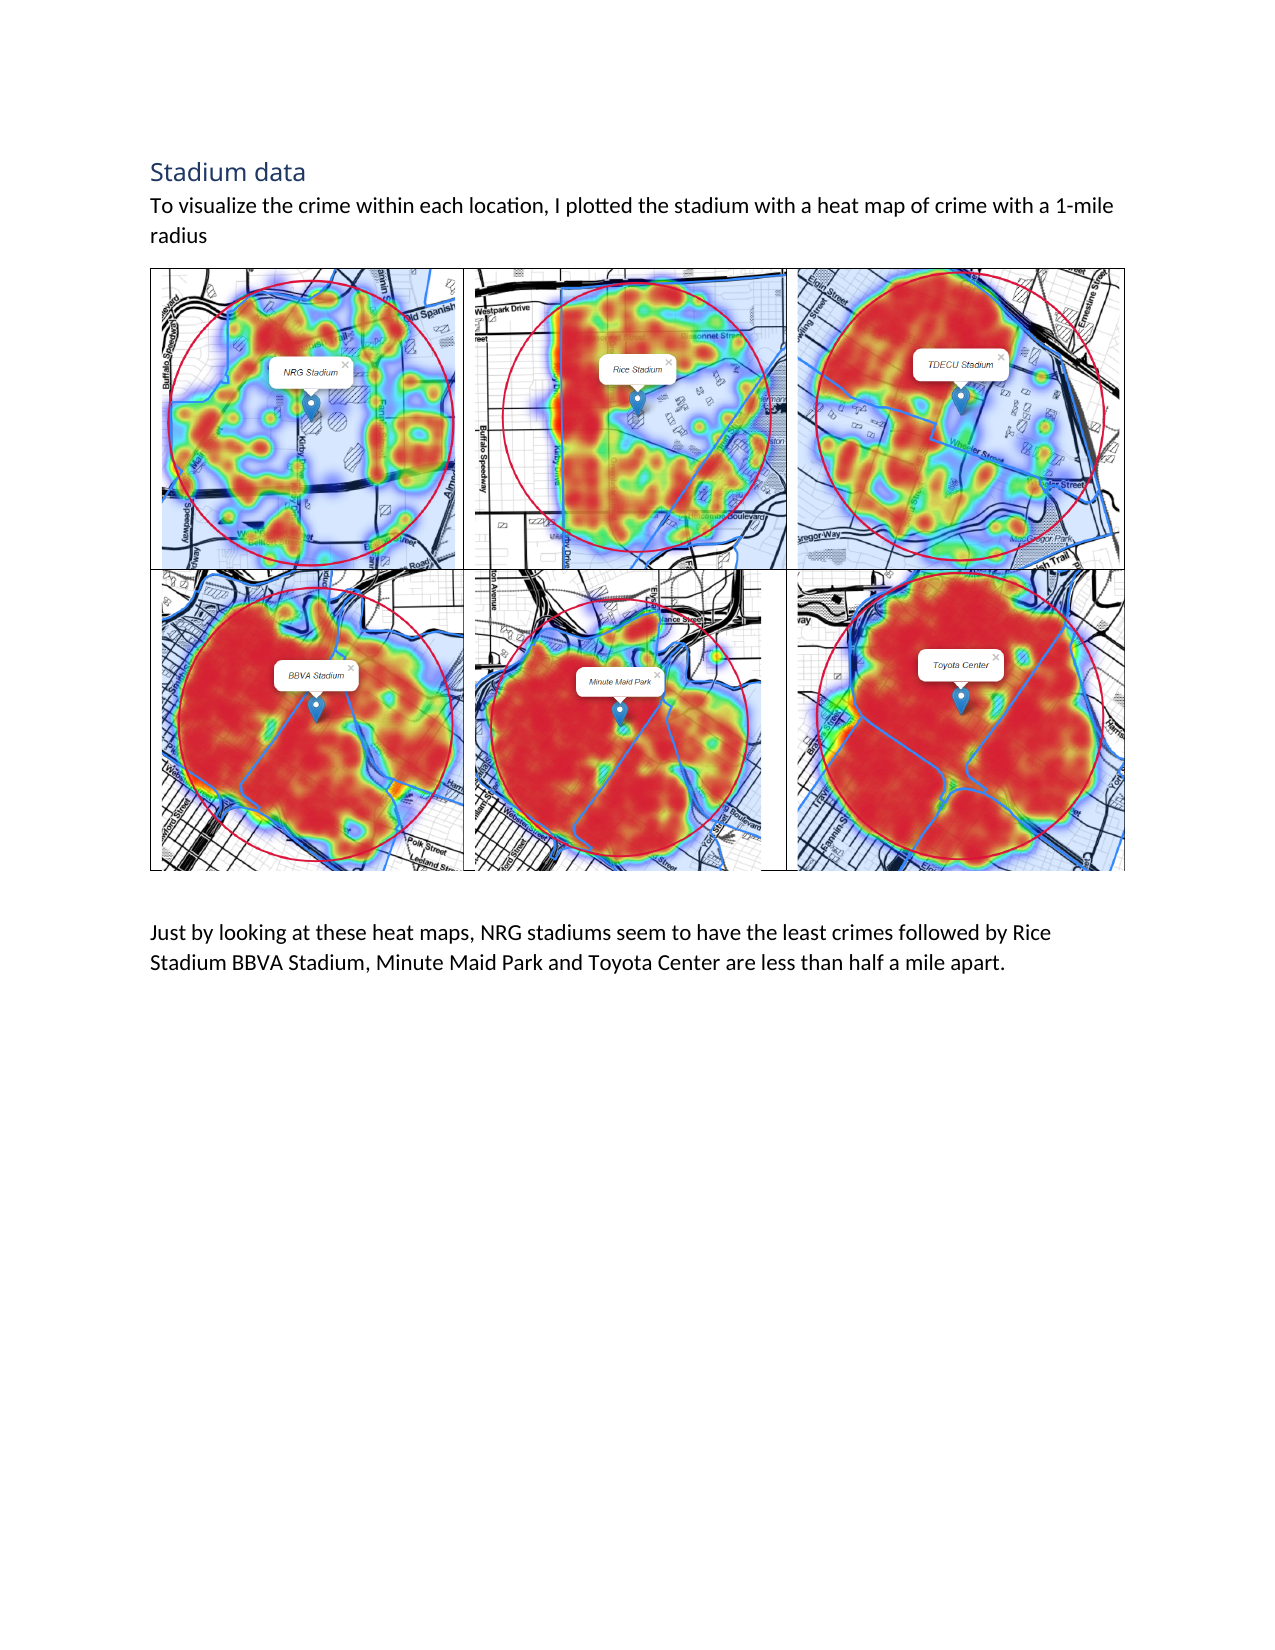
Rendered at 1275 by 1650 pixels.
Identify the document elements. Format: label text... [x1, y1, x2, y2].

table_header [1120, 269, 1124, 569]
table_cell [787, 570, 797, 870]
table_header [456, 269, 463, 569]
picture [797, 570, 1125, 871]
table_header [151, 269, 161, 569]
subtitle Stadium data [150, 154, 1125, 188]
text Just by looking at these heat maps, NRG stadiums seem to have the least crimes followed by Rice Stadium BBVA Stadium, Minute Maid Park and Toyota Center are less than half a mile apart. [150, 918, 1125, 976]
table_cell [151, 570, 161, 870]
table_cell [464, 570, 475, 870]
picture [475, 570, 762, 871]
table_cell [762, 570, 786, 870]
picture [161, 269, 456, 569]
picture [797, 269, 1120, 569]
table_header [464, 269, 475, 569]
text To visualize the crime within each location, I plotted the stadium with a heat map of crime with a 1-mile radius [150, 191, 1125, 249]
table_header [787, 269, 797, 569]
picture [161, 570, 464, 871]
picture [475, 269, 787, 569]
